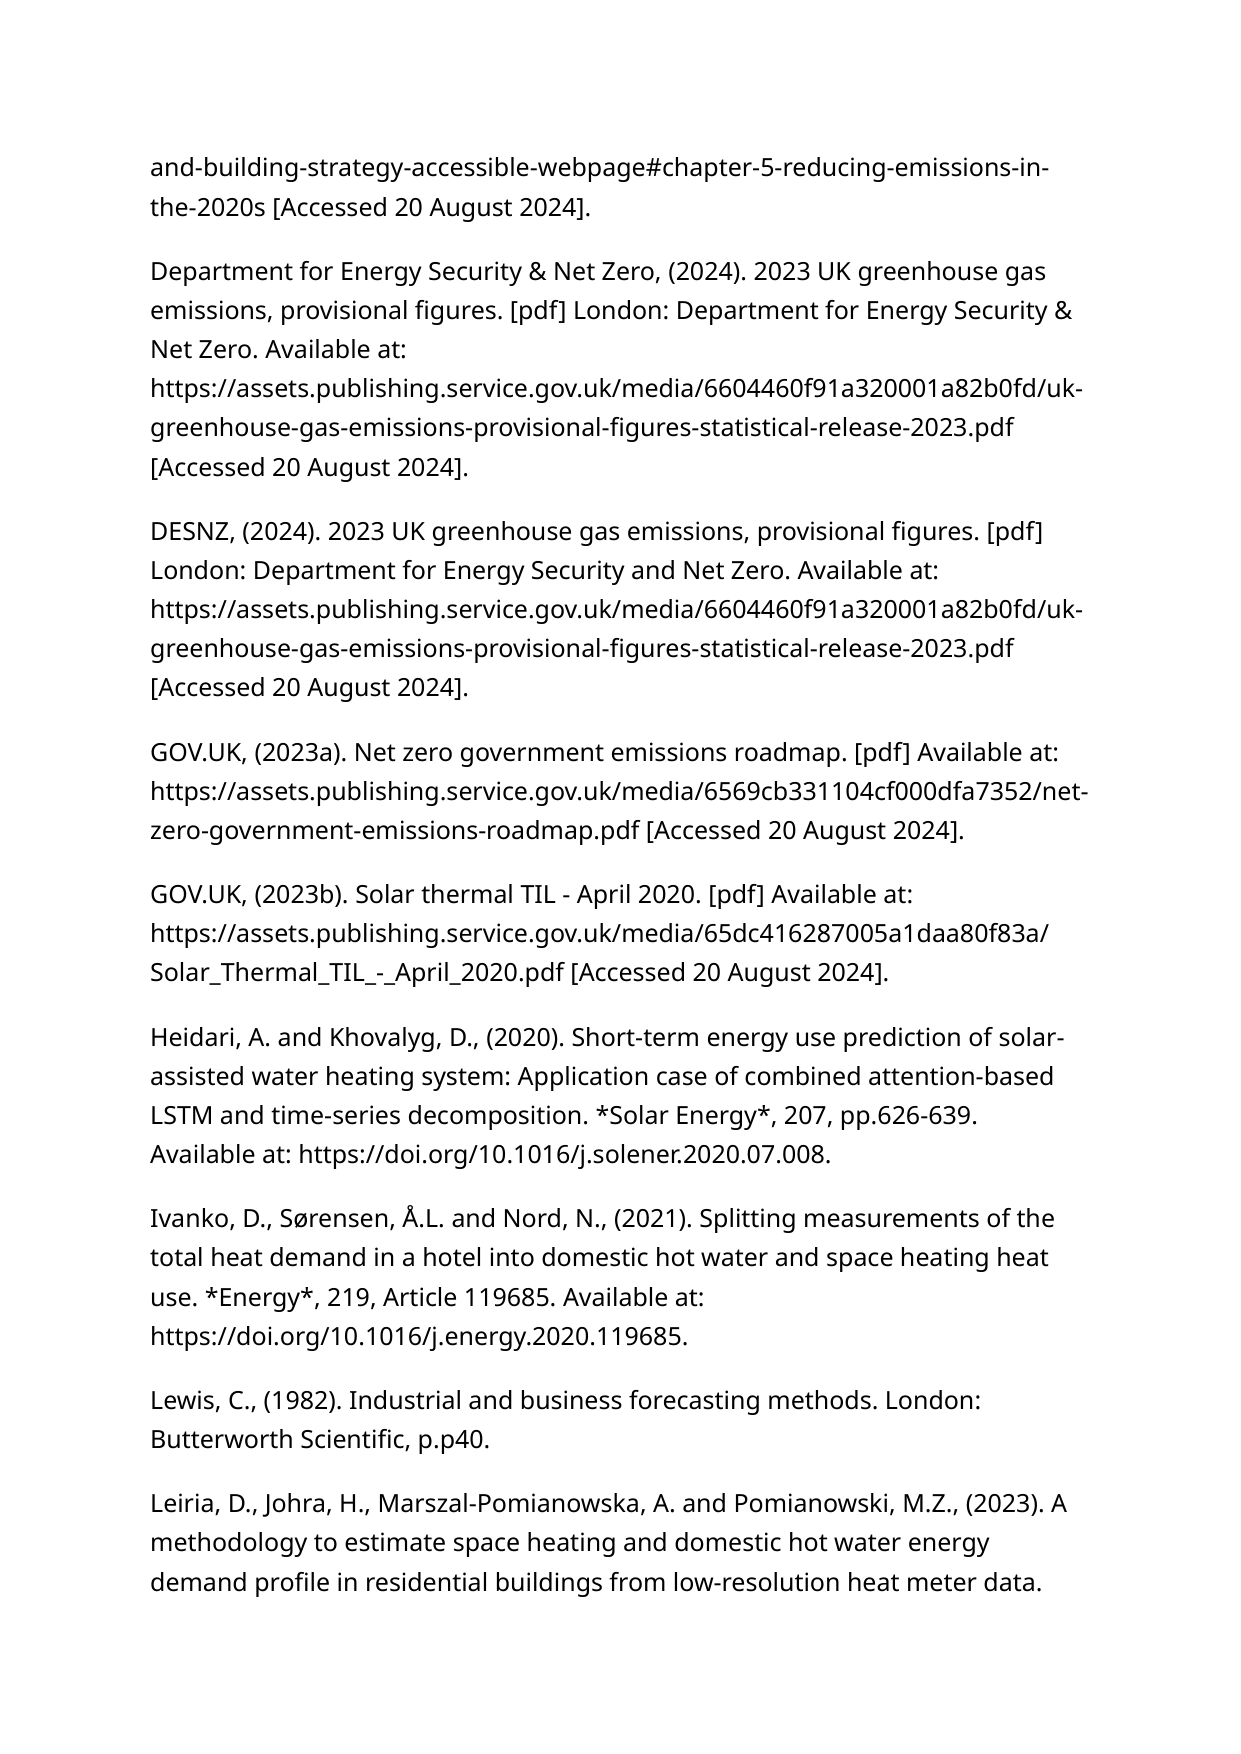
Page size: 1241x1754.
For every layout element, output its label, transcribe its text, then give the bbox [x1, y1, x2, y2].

text Heidari, A. and Khovalyg, D., (2020). Short-term energy use prediction of solar-assisted water heating system: Application case of combined attention-based LSTM and time-series decomposition. *Solar Energy*, 207, pp.626-639. Available at: https://doi.org/10.1016/j.solener.2020.07.008. [150, 1019, 1090, 1171]
text GOV.UK, (2023a). Net zero government emissions roadmap. [pdf] Available at: https://assets.publishing.service.gov.uk/media/6569cb331104cf000dfa7352/net-zero-government-emissions-roadmap.pdf [Accessed 20 August 2024]. [150, 734, 1090, 847]
text Lewis, C., (1982). Industrial and business forecasting methods. London: Butterworth Scientific, p.p40. [150, 1382, 1090, 1456]
text Department for Energy Security & Net Zero, (2024). 2023 UK greenhouse gas emissions, provisional figures. [pdf] London: Department for Energy Security & Net Zero. Available at: https://assets.publishing.service.gov.uk/media/6604460f91a320001a82b0fd/uk-greenhouse-gas-emissions-provisional-figures-statistical-release-2023.pdf [Accessed 20 August 2024]. [150, 253, 1090, 483]
text GOV.UK, (2023b). Solar thermal TIL - April 2020. [pdf] Available at: https://assets.publishing.service.gov.uk/media/65dc416287005a1daa80f83a/Solar_Thermal_TIL_-_April_2020.pdf [Accessed 20 August 2024]. [150, 877, 1090, 989]
text Ivanko, D., Sørensen, Å.L. and Nord, N., (2021). Splitting measurements of the total heat demand in a hotel into domestic hot water and space heating heat use. *Energy*, 219, Article 119685. Available at: https://doi.org/10.1016/j.energy.2020.119685. [150, 1201, 1090, 1352]
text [150, 1486, 1090, 1598]
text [150, 150, 1090, 223]
text DESNZ, (2024). 2023 UK greenhouse gas emissions, provisional figures. [pdf] London: Department for Energy Security and Net Zero. Available at: https://assets.publishing.service.gov.uk/media/6604460f91a320001a82b0fd/uk-greenhouse-gas-emissions-provisional-figures-statistical-release-2023.pdf [Accessed 20 August 2024]. [150, 513, 1090, 704]
